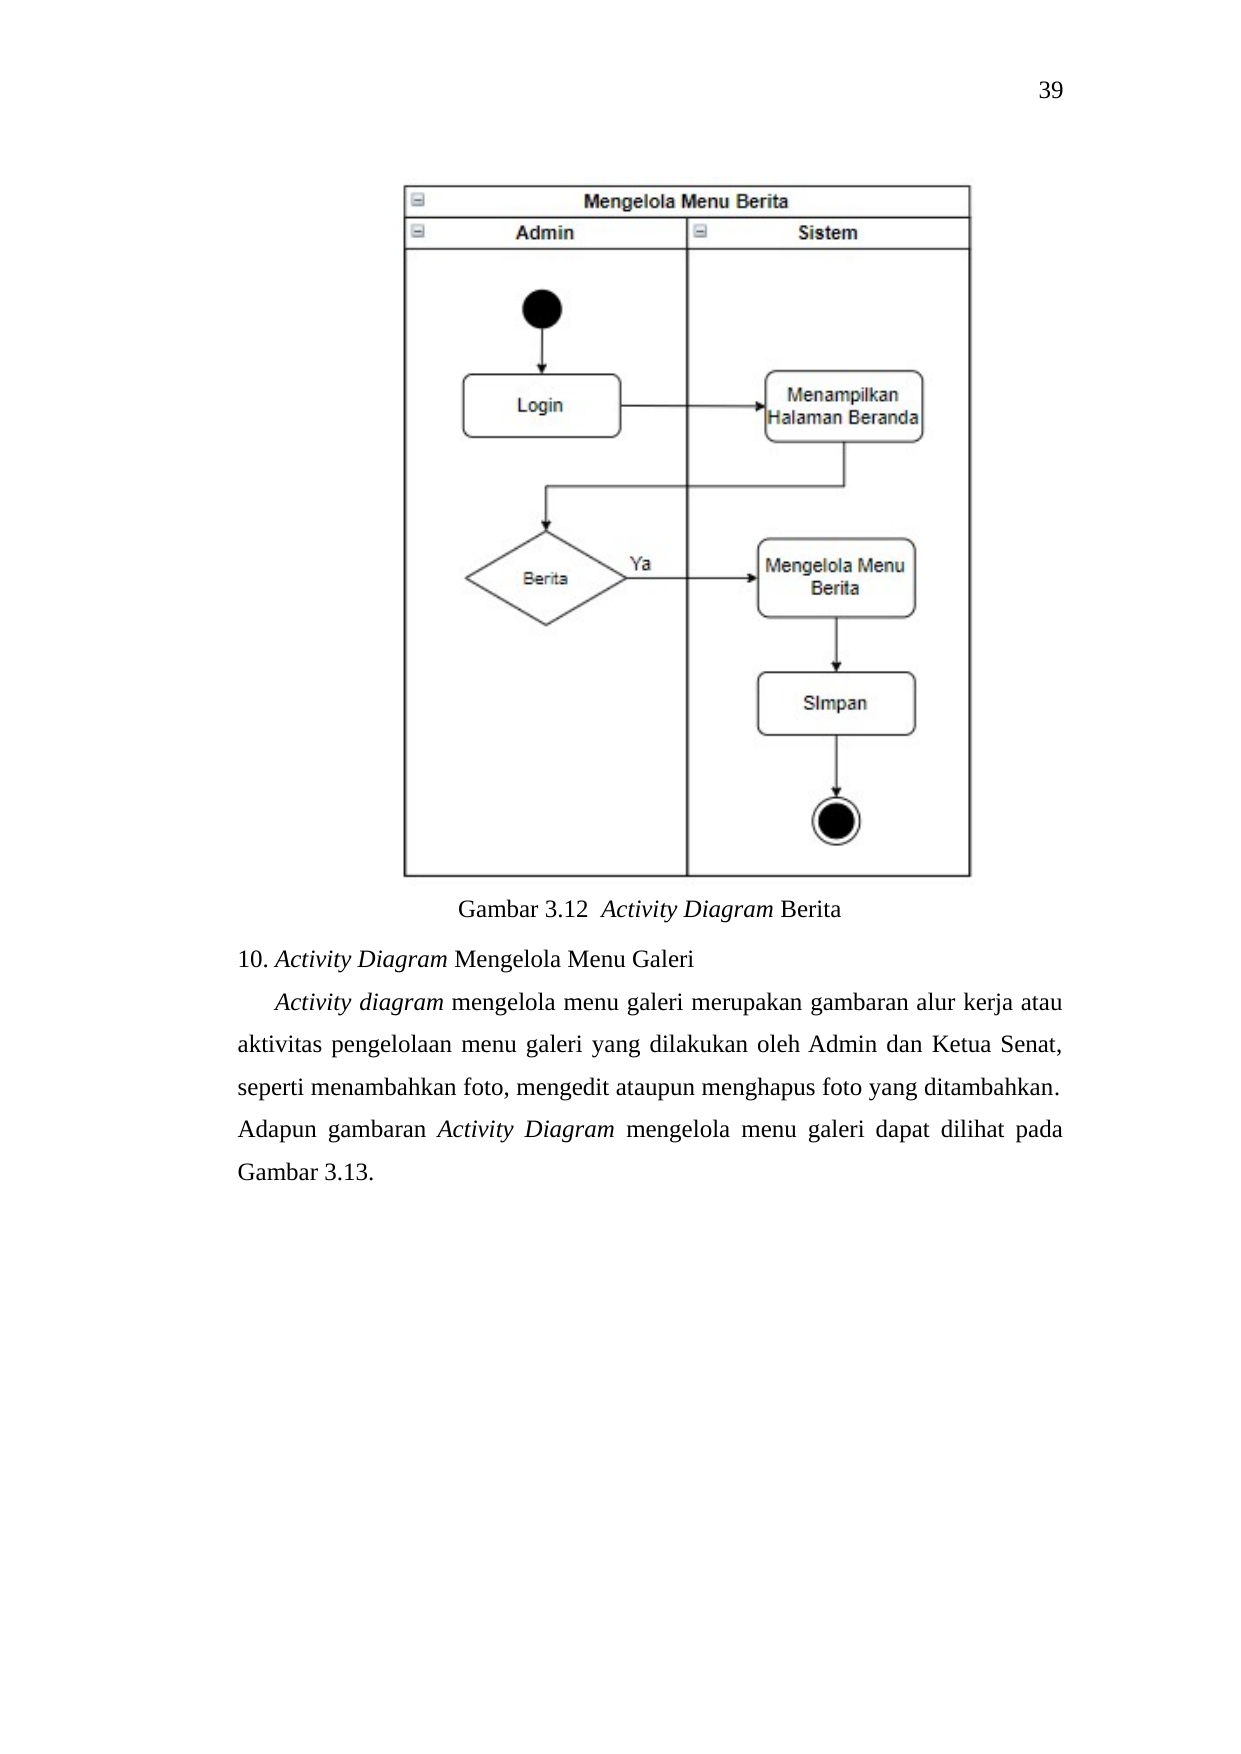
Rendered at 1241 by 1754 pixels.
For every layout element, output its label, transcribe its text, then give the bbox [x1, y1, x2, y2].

picture [390, 177, 981, 886]
list Activity Diagram Mengelola Menu Galeri [237, 944, 1063, 973]
text Gambar 3.12 Activity Diagram Berita [244, 894, 1054, 923]
text Activity diagram mengelola menu galeri merupakan gambaran alur kerja atau aktivitas pengelolaan menu galeri yang dilakukan oleh Admin dan Ketua Senat, seperti menambahkan foto, mengedit ataupun menghapus foto yang ditambahkan. Adapun gambaran Activity Diagram mengelola menu galeri dapat dilihat pada Gambar 3.13. [237, 987, 1063, 1186]
